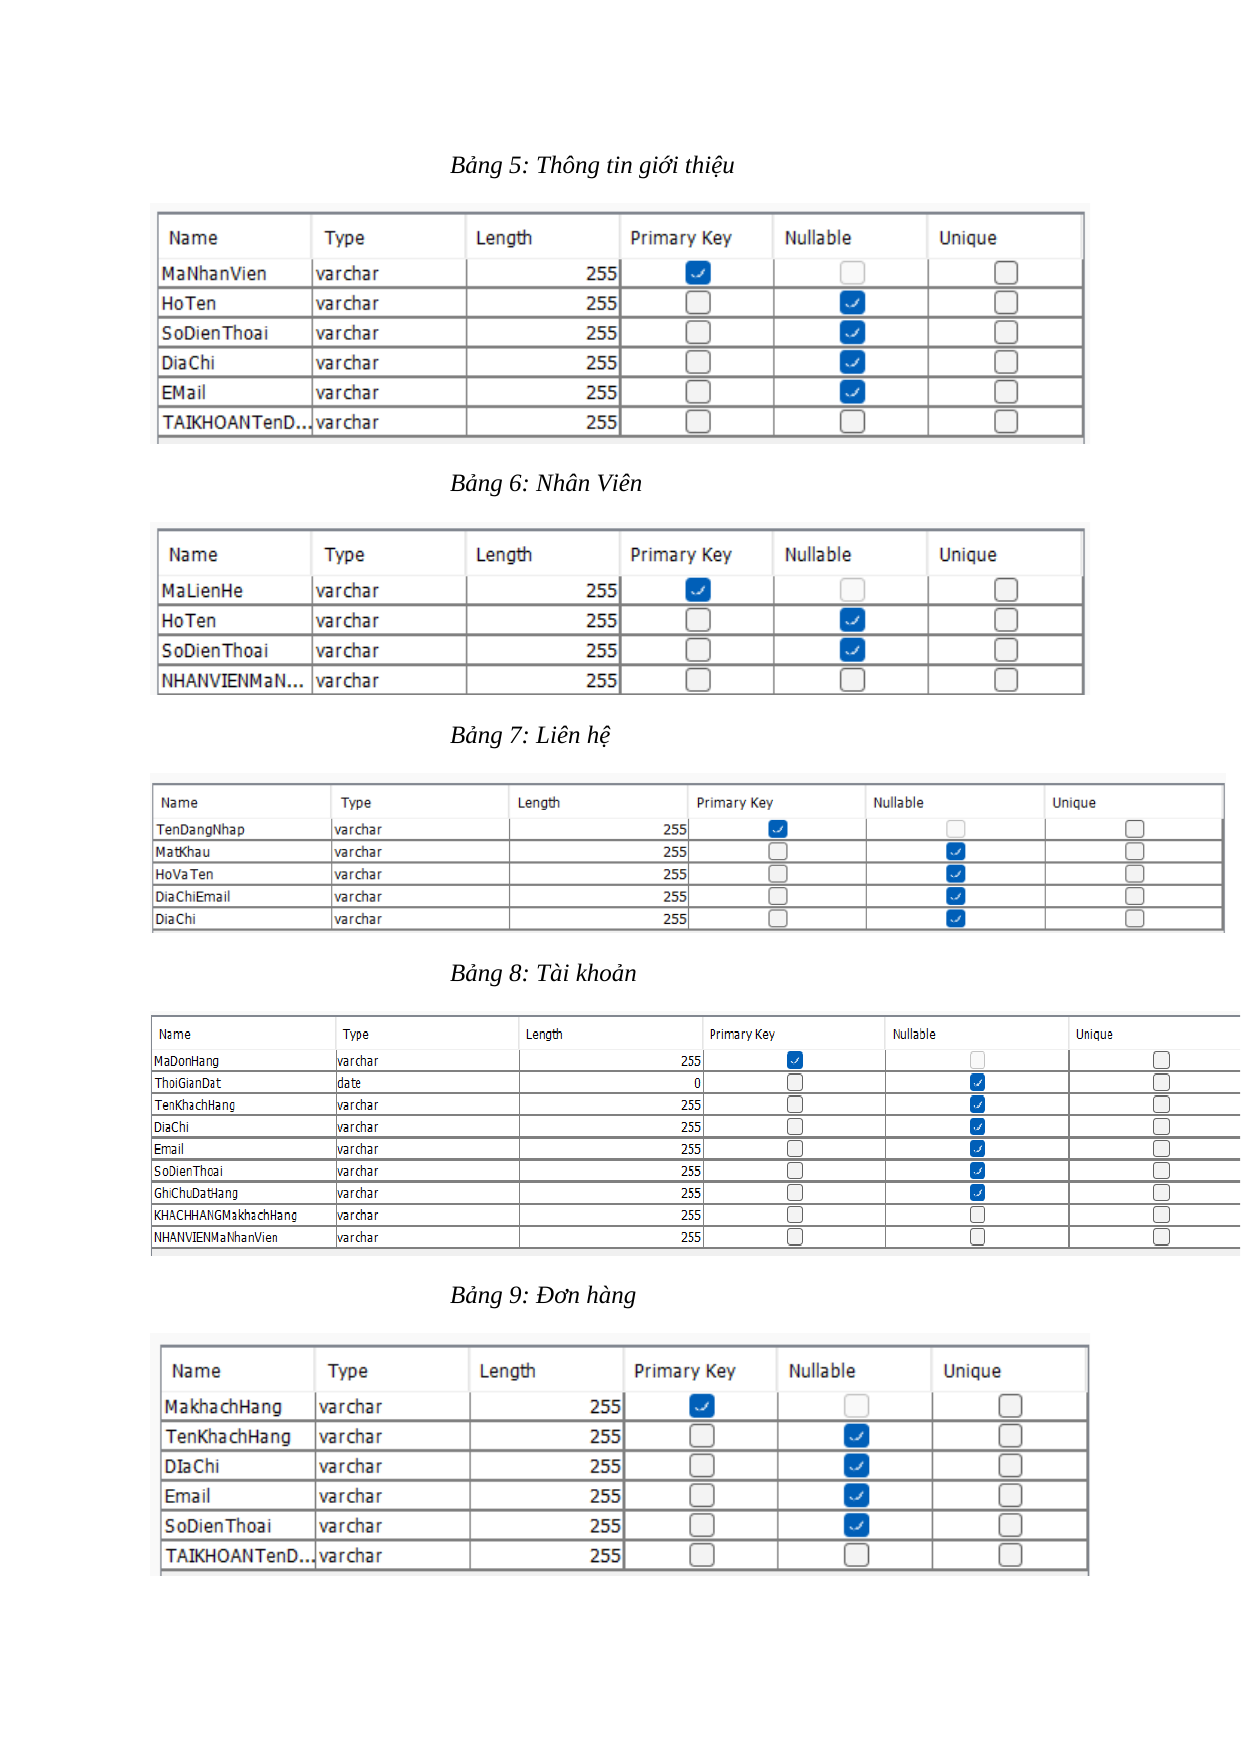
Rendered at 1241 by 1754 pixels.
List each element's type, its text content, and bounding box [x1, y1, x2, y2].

text Bảng 7: Liên hệ [150, 720, 1090, 749]
picture [150, 522, 1091, 695]
text Bảng 8: Tài khoản [150, 958, 1090, 986]
picture [150, 1333, 1091, 1576]
picture [150, 773, 1226, 933]
text Bảng 9: Đơn hàng [150, 1280, 1090, 1309]
picture [150, 203, 1091, 444]
picture [150, 1011, 1241, 1256]
text Bảng 6: Nhân Viên [150, 468, 1090, 497]
text Bảng 5: Thông tin giới thiệu [150, 150, 1090, 179]
